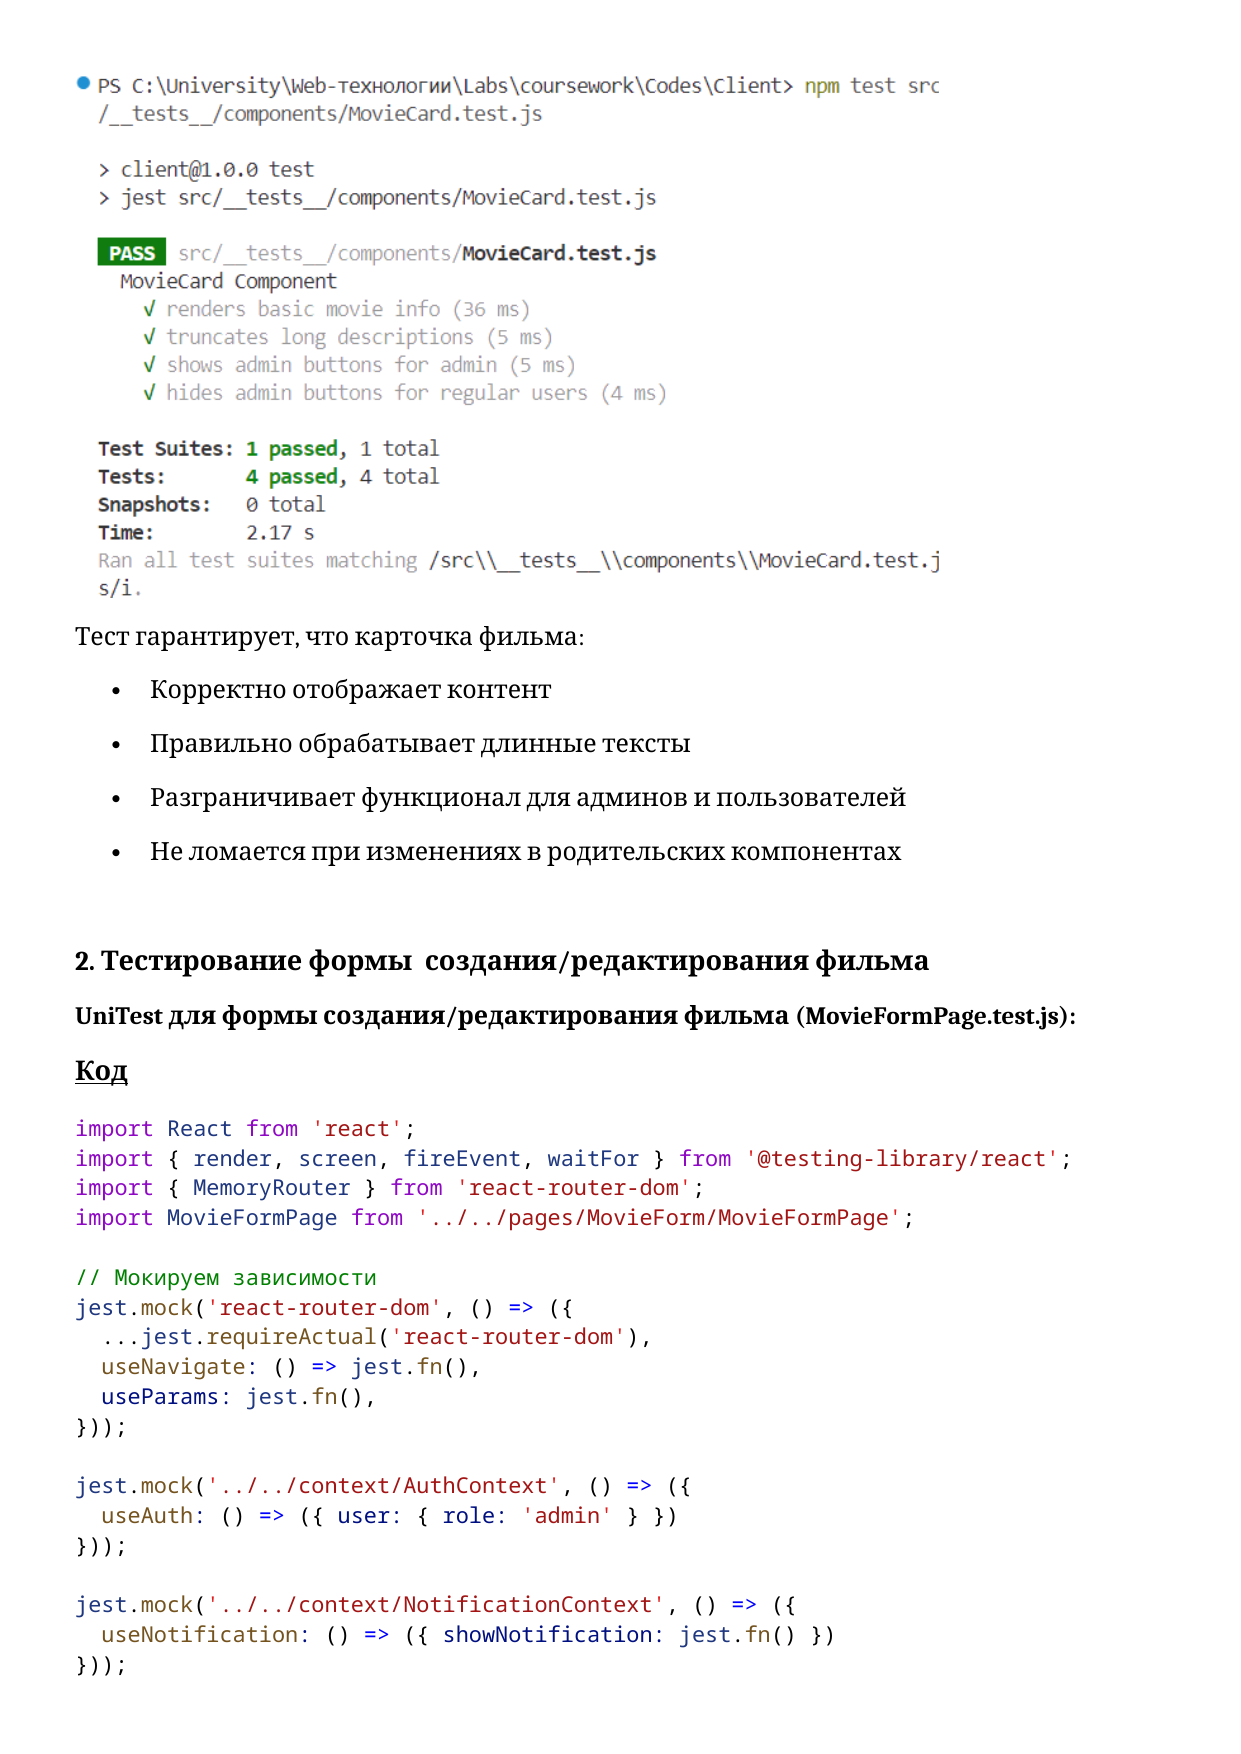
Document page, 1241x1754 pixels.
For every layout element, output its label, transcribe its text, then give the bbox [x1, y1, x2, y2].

picture [75, 75, 939, 598]
text Тест гарантирует, что карточка фильма: [75, 623, 1165, 651]
text jest.mock('../../context/NotificationContext', () => ({ [75, 1589, 1165, 1619]
text })); [75, 1530, 1165, 1559]
text })); [75, 1411, 1165, 1440]
list Разграничивает функционал для админов и пользователей [112, 784, 1165, 813]
text useNavigate: () => jest.fn(), [75, 1351, 1165, 1381]
list Правильно обрабатывает длинные тексты [112, 730, 1165, 759]
text jest.mock('../../context/AuthContext', () => ({ [75, 1470, 1165, 1500]
text import React from 'react'; [75, 1113, 1165, 1142]
text UniTest для формы создания/редактирования фильма (MovieFormPage.test.js): [75, 1002, 1165, 1031]
text 2. Тестирование формы создания/редактирования фильма [75, 946, 1165, 977]
text useNotification: () => ({ showNotification: jest.fn() }) [75, 1619, 1165, 1649]
list Корректно отображает контент [112, 676, 1165, 705]
text import { render, screen, fireEvent, waitFor } from '@testing-library/react'; [75, 1142, 1165, 1172]
text Код [75, 1056, 1165, 1087]
text import { MemoryRouter } from 'react-router-dom'; [75, 1172, 1165, 1202]
text useParams: jest.fn(), [75, 1381, 1165, 1411]
text useAuth: () => ({ user: { role: 'admin' } }) [75, 1500, 1165, 1530]
text ...jest.requireActual('react-router-dom'), [75, 1321, 1165, 1351]
text import MovieFormPage from '../../pages/MovieForm/MovieFormPage'; [75, 1202, 1165, 1232]
text jest.mock('react-router-dom', () => ({ [75, 1291, 1165, 1321]
text })); [75, 1649, 1165, 1679]
text // Мокируем зависимости [75, 1262, 1165, 1291]
list Не ломается при изменениях в родительских компонентах [112, 838, 1165, 867]
